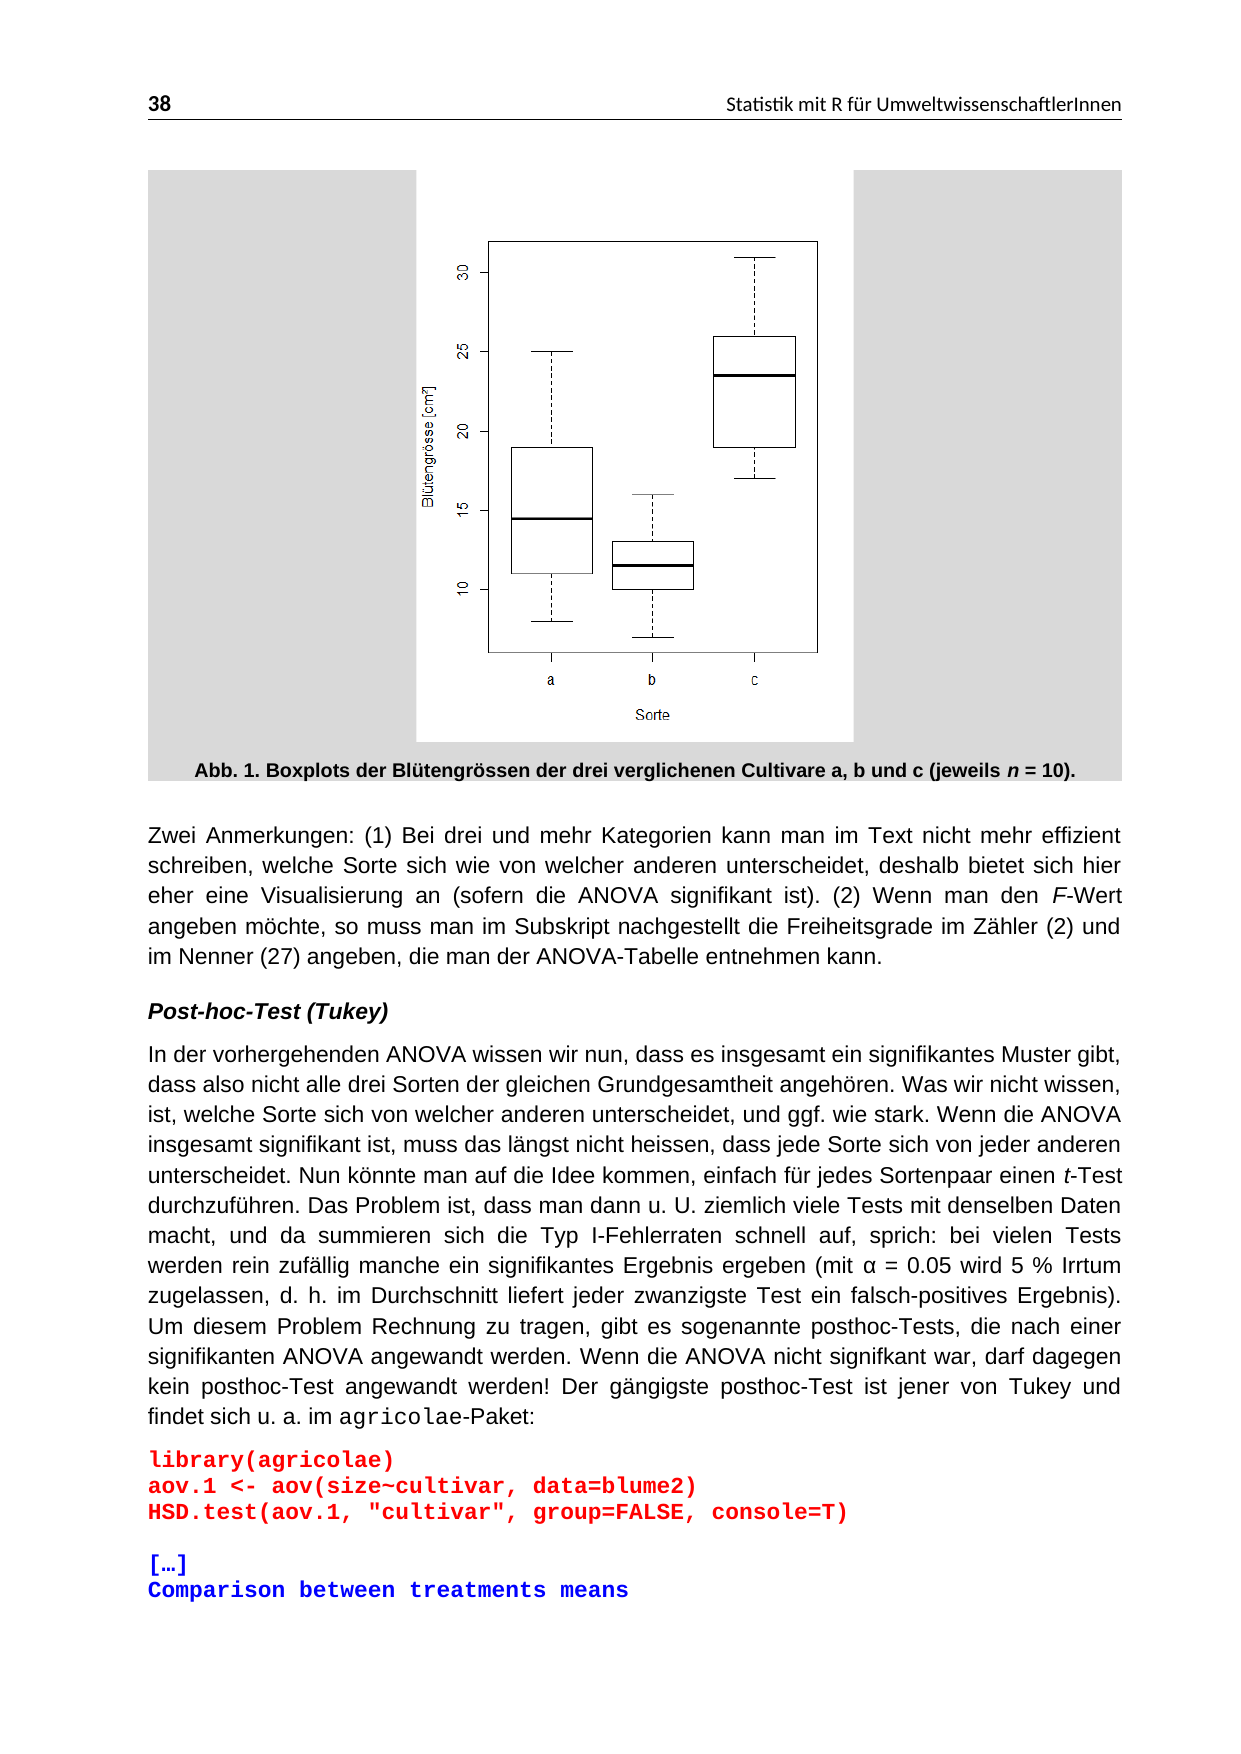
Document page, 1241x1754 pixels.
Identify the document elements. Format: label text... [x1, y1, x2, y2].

text Abb. 1. Boxplots der Blütengrössen der drei verglichenen Cultivare a, b und c (jeweils n = 10). [148, 758, 1122, 781]
subtitle Post-hoc-Test (Tukey) [148, 998, 1122, 1024]
text Comparison between treatments means [148, 1578, 1122, 1604]
text Zwei Anmerkungen: (1) Bei drei und mehr Kategorien kann man im Text nicht mehr effizient schreiben, welche Sorte sich wie von welcher anderen unterscheidet, deshalb bietet sich hier eher eine Visualisierung an (sofern die ANOVA signifikant ist). (2) Wenn man den F-Wert angeben möchte, so muss man im Subskript nachgestellt die Freiheitsgrade im Zähler (2) und im Nenner (27) angeben, die man der ANOVA-Tabelle entnehmen kann. [148, 822, 1122, 969]
text HSD.test(aov.1, "cultivar", group=FALSE, console=T) [148, 1500, 1122, 1526]
text In der vorhergehenden ANOVA wissen wir nun, dass es insgesamt ein signifikantes Muster gibt, dass also nicht alle drei Sorten der gleichen Grundgesamtheit angehören. Was wir nicht wissen, ist, welche Sorte sich von welcher anderen unterscheidet, und ggf. wie stark. Wenn die ANOVA insgesamt signifikant ist, muss das längst nicht heissen, dass jede Sorte sich von jeder anderen unterscheidet. Nun könnte man auf die Idee kommen, einfach für jedes Sortenpaar einen t-Test durchzuführen. Das Problem ist, dass man dann u. U. ziemlich viele Tests mit denselben Daten macht, und da summieren sich die Typ I-Fehlerraten schnell auf, sprich: bei vielen Tests werden rein zufällig manche ein signifikantes Ergebnis ergeben (mit α = 0.05 wird 5 % Irrtum zugelassen, d. h. im Durchschnitt liefert jeder zwanzigste Test ein falsch-positives Ergebnis). Um diesem Problem Rechnung zu tragen, gibt es sogenannte posthoc-Tests, die nach einer signifikanten ANOVA angewandt werden. Wenn die ANOVA nicht signifkant war, darf dagegen kein posthoc-Test angewandt werden! Der gängigste posthoc-Test ist jener von Tukey und findet sich u. a. im agricolae-Paket: [148, 1041, 1122, 1432]
picture [416, 169, 854, 742]
text library(agricolae) [148, 1448, 1122, 1474]
text aov.1 <- aov(size~cultivar, data=blume2) [148, 1474, 1122, 1500]
text […] [148, 1552, 1122, 1578]
